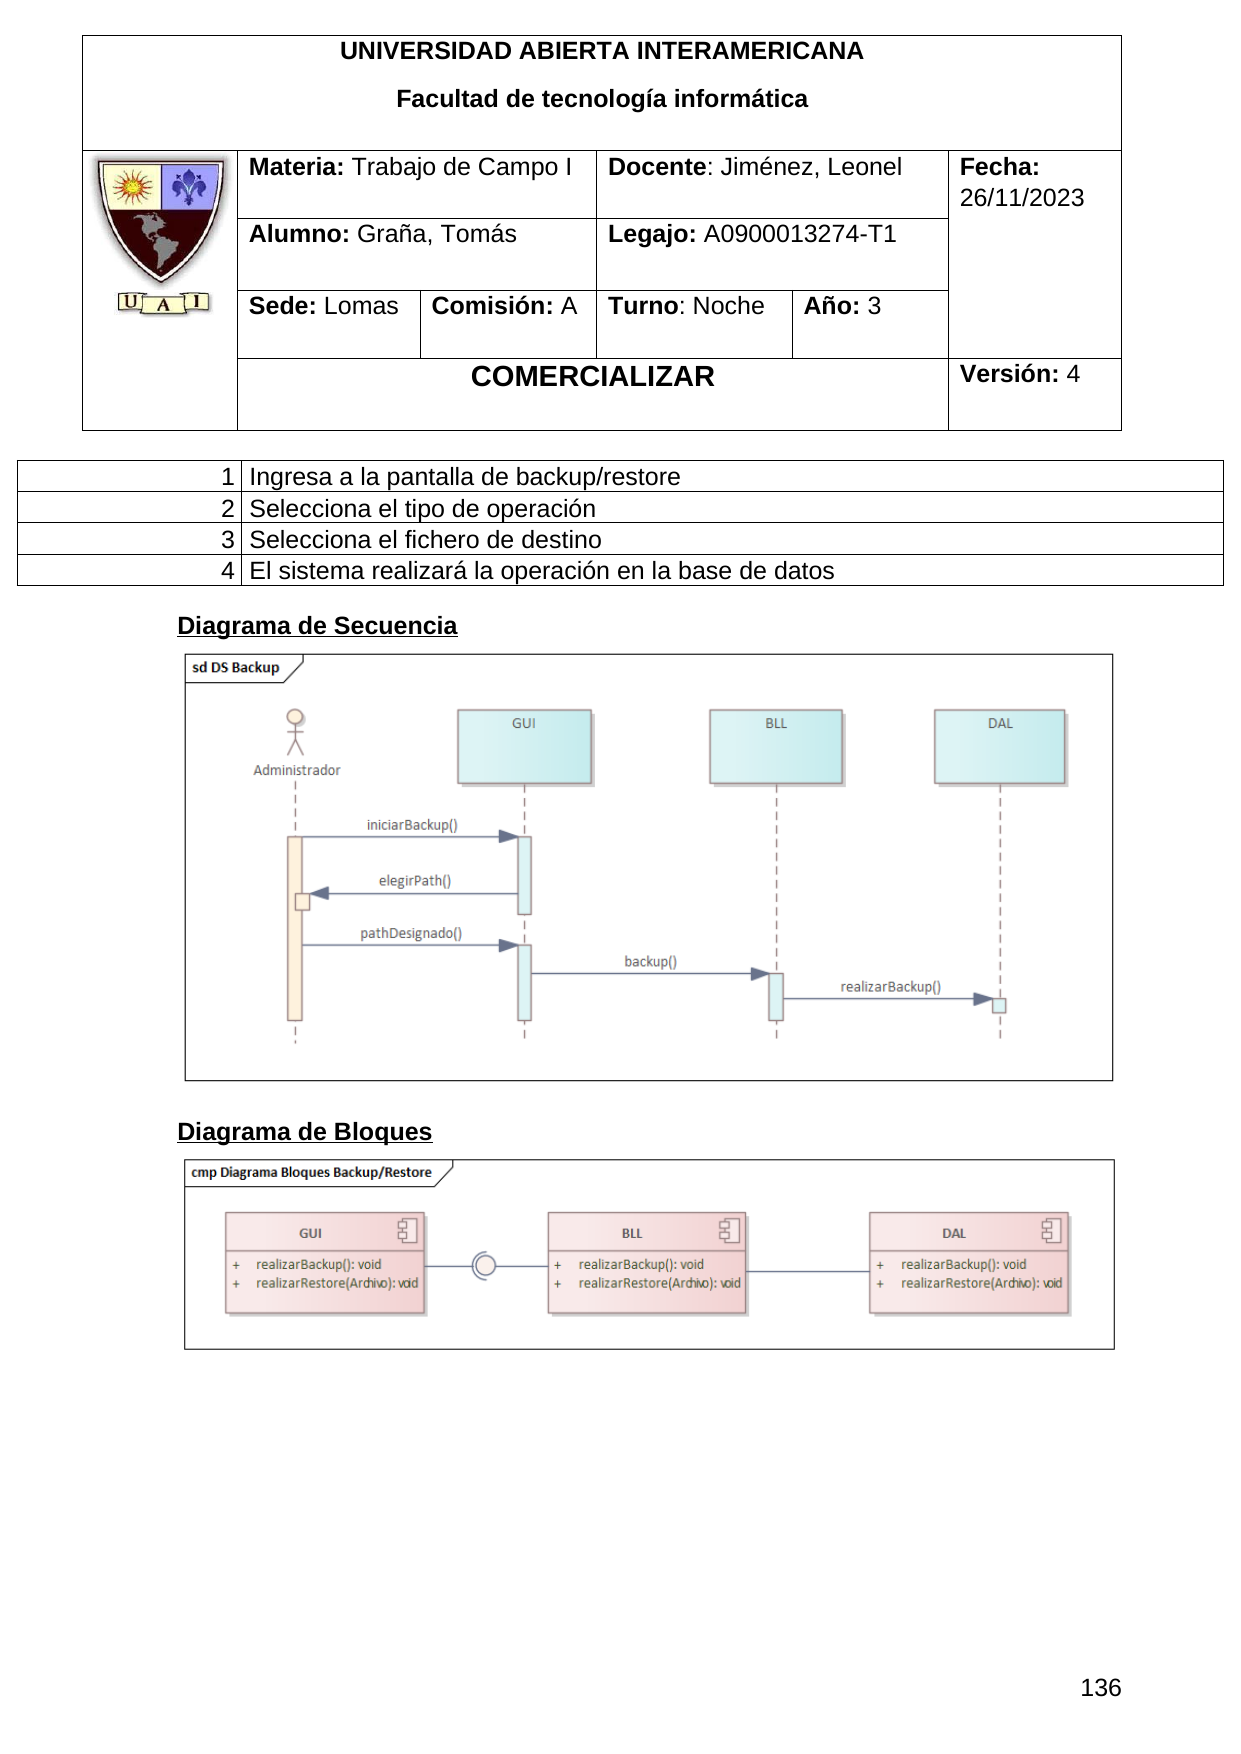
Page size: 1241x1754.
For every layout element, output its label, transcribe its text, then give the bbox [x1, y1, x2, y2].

table_cell 2 [18, 492, 241, 522]
subtitle Diagrama de Secuencia [177, 611, 1122, 639]
table_cell 3 [18, 523, 241, 553]
picture [177, 1152, 1122, 1357]
picture [87, 151, 234, 320]
table_cell Selecciona el fichero de destino [242, 523, 1223, 553]
table_cell 1 [18, 461, 241, 491]
table_cell Selecciona el tipo de operación [242, 492, 1223, 522]
table_cell 4 [18, 555, 241, 585]
table_cell Ingresa a la pantalla de backup/restore [242, 461, 1223, 491]
picture [177, 646, 1122, 1090]
subtitle Diagrama de Bloques [177, 1117, 1122, 1146]
table_cell El sistema realizará la operación en la base de datos [242, 555, 1223, 585]
